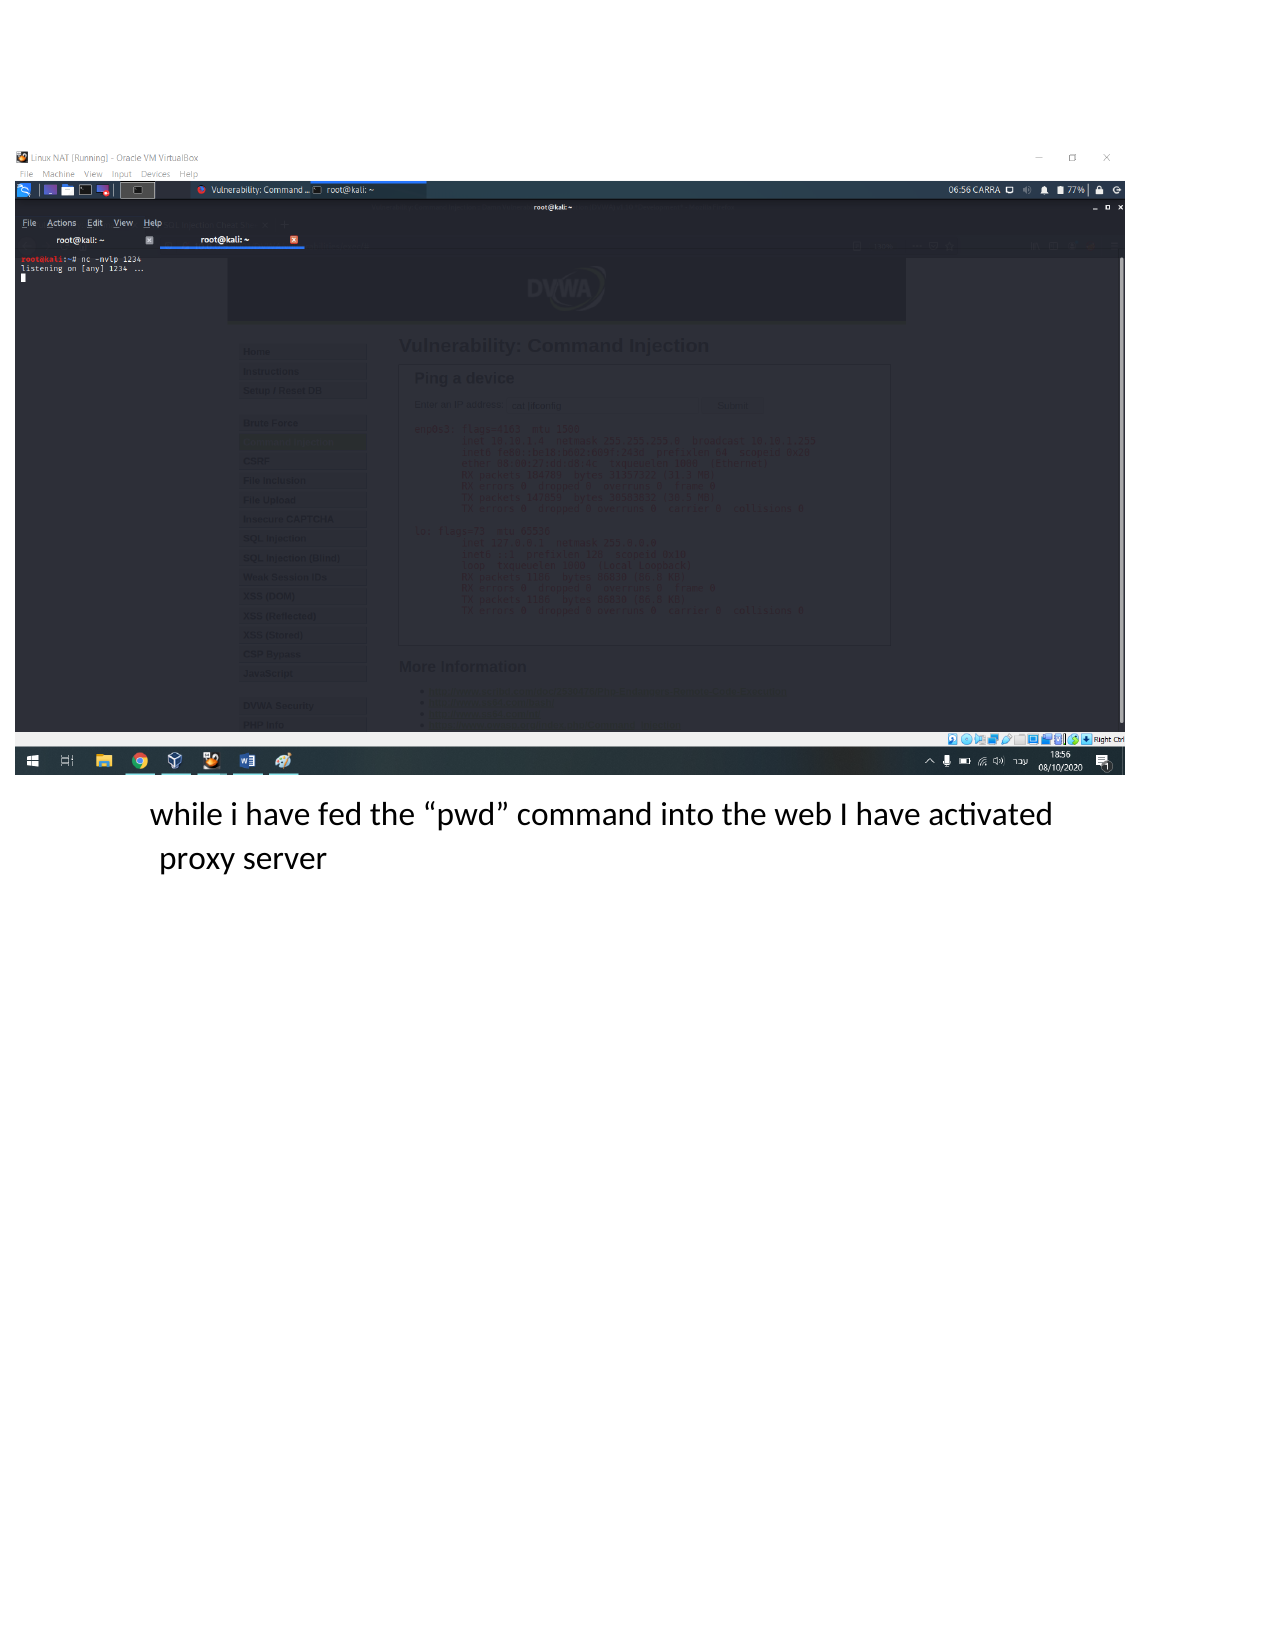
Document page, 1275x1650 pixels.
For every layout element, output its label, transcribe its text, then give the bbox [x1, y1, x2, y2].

text while i have fed the “pwd” command into the web I have activated proxy server [150, 793, 1125, 878]
picture [15, 150, 1125, 775]
